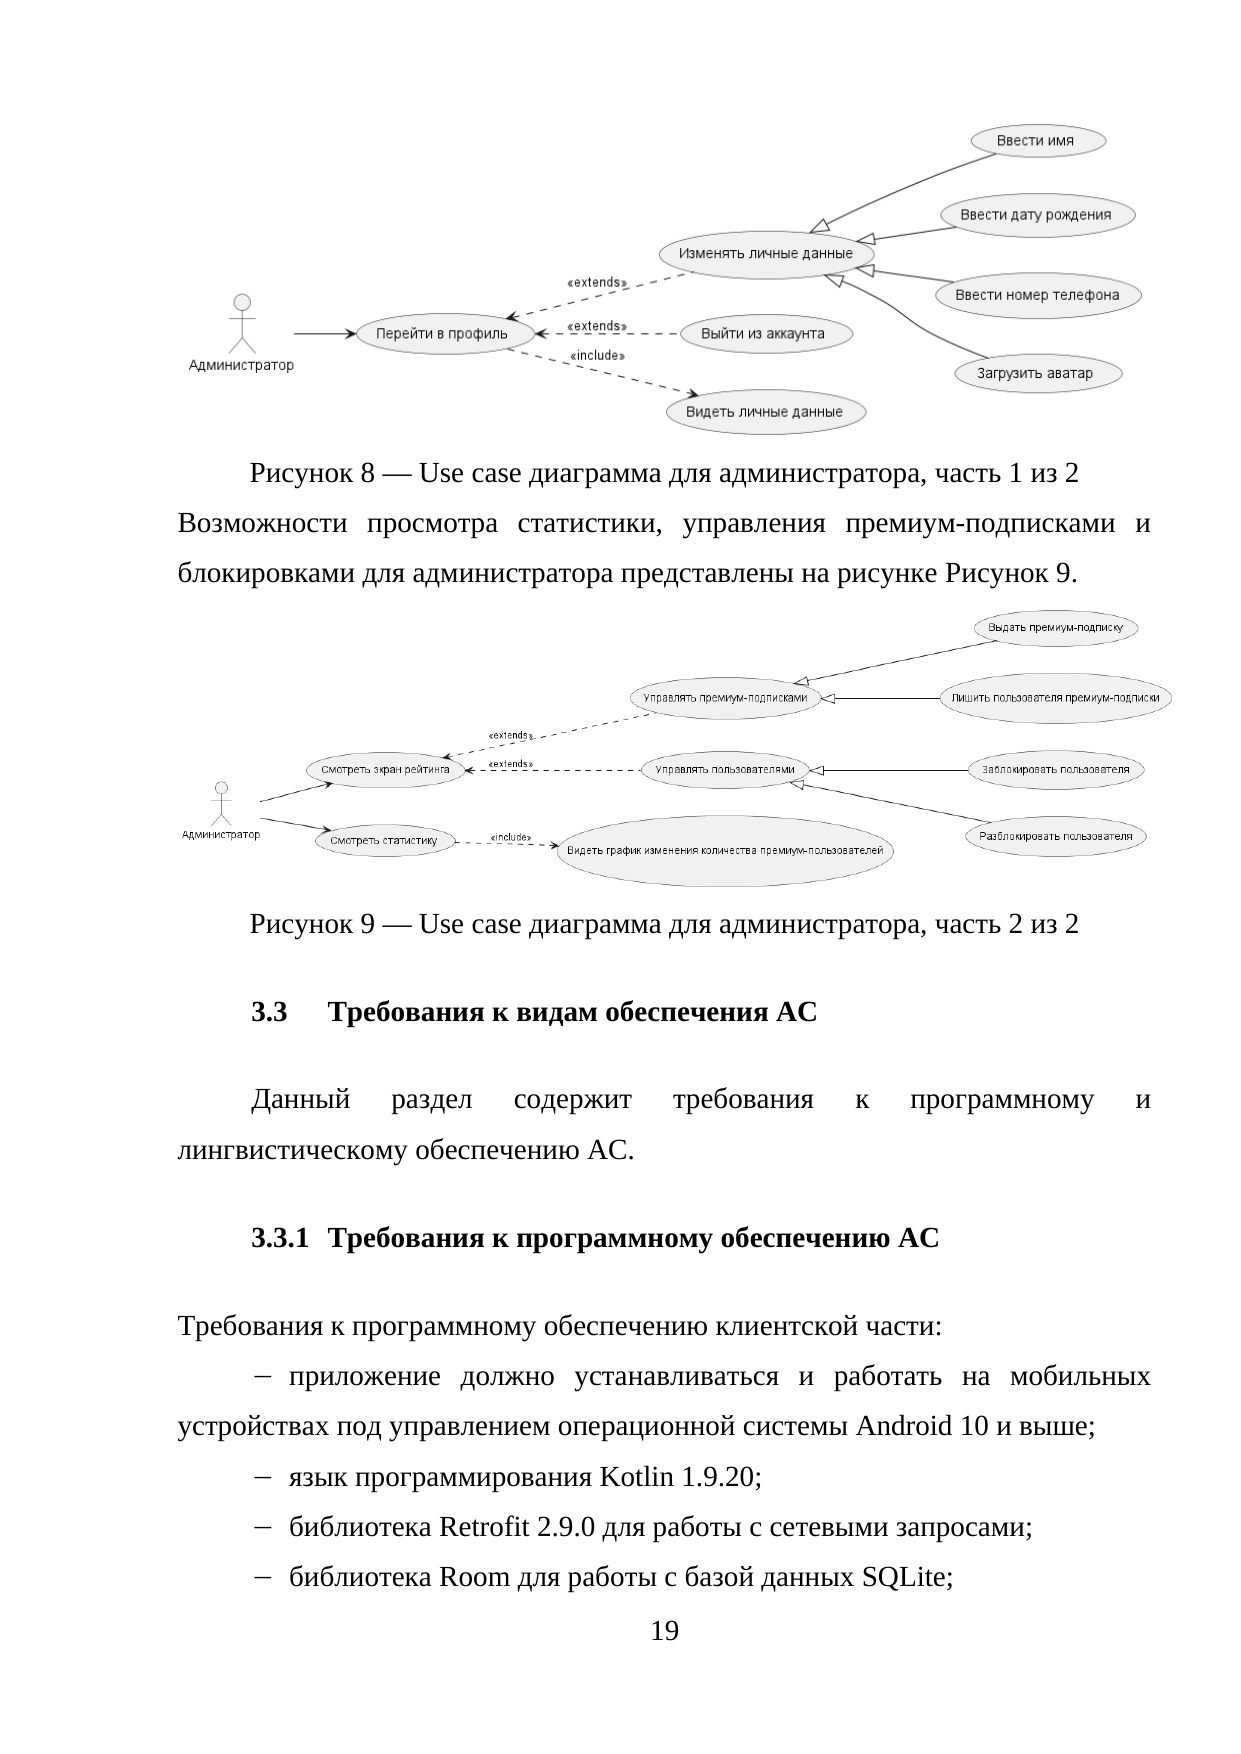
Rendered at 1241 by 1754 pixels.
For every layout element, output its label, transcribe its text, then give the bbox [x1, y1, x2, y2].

text библиотека Retrofit 2.9.0 для работы с сетевыми запросами; [177, 1509, 1152, 1543]
subtitle Требования к программному обеспечению АС [177, 1220, 1152, 1253]
text Рисунок 8 — Use case диаграмма для администратора, часть 1 из 2 [177, 455, 1152, 488]
text Рисунок 9 — Use case диаграмма для администратора, часть 2 из 2 [177, 906, 1152, 939]
picture [177, 605, 1174, 890]
text приложение должно устанавливаться и работать на мобильных устройствах под управлением операционной системы Android 10 и выше; [177, 1358, 1152, 1442]
text библиотека Room для работы с базой данных SQLite; [177, 1559, 1152, 1593]
text Требования к программному обеспечению клиентской части: [177, 1308, 1152, 1341]
subtitle Требования к видам обеспечения АС [177, 994, 1152, 1027]
text язык программирования Kotlin 1.9.20; [177, 1459, 1152, 1492]
text Данный раздел содержит требования к программному и лингвистическому обеспечению АС. [177, 1082, 1152, 1166]
picture [183, 118, 1146, 439]
text Возможности просмотра статистики, управления премиум-подписками и блокировками для администратора представлены на рисунке Рисунок 9. [177, 505, 1152, 589]
